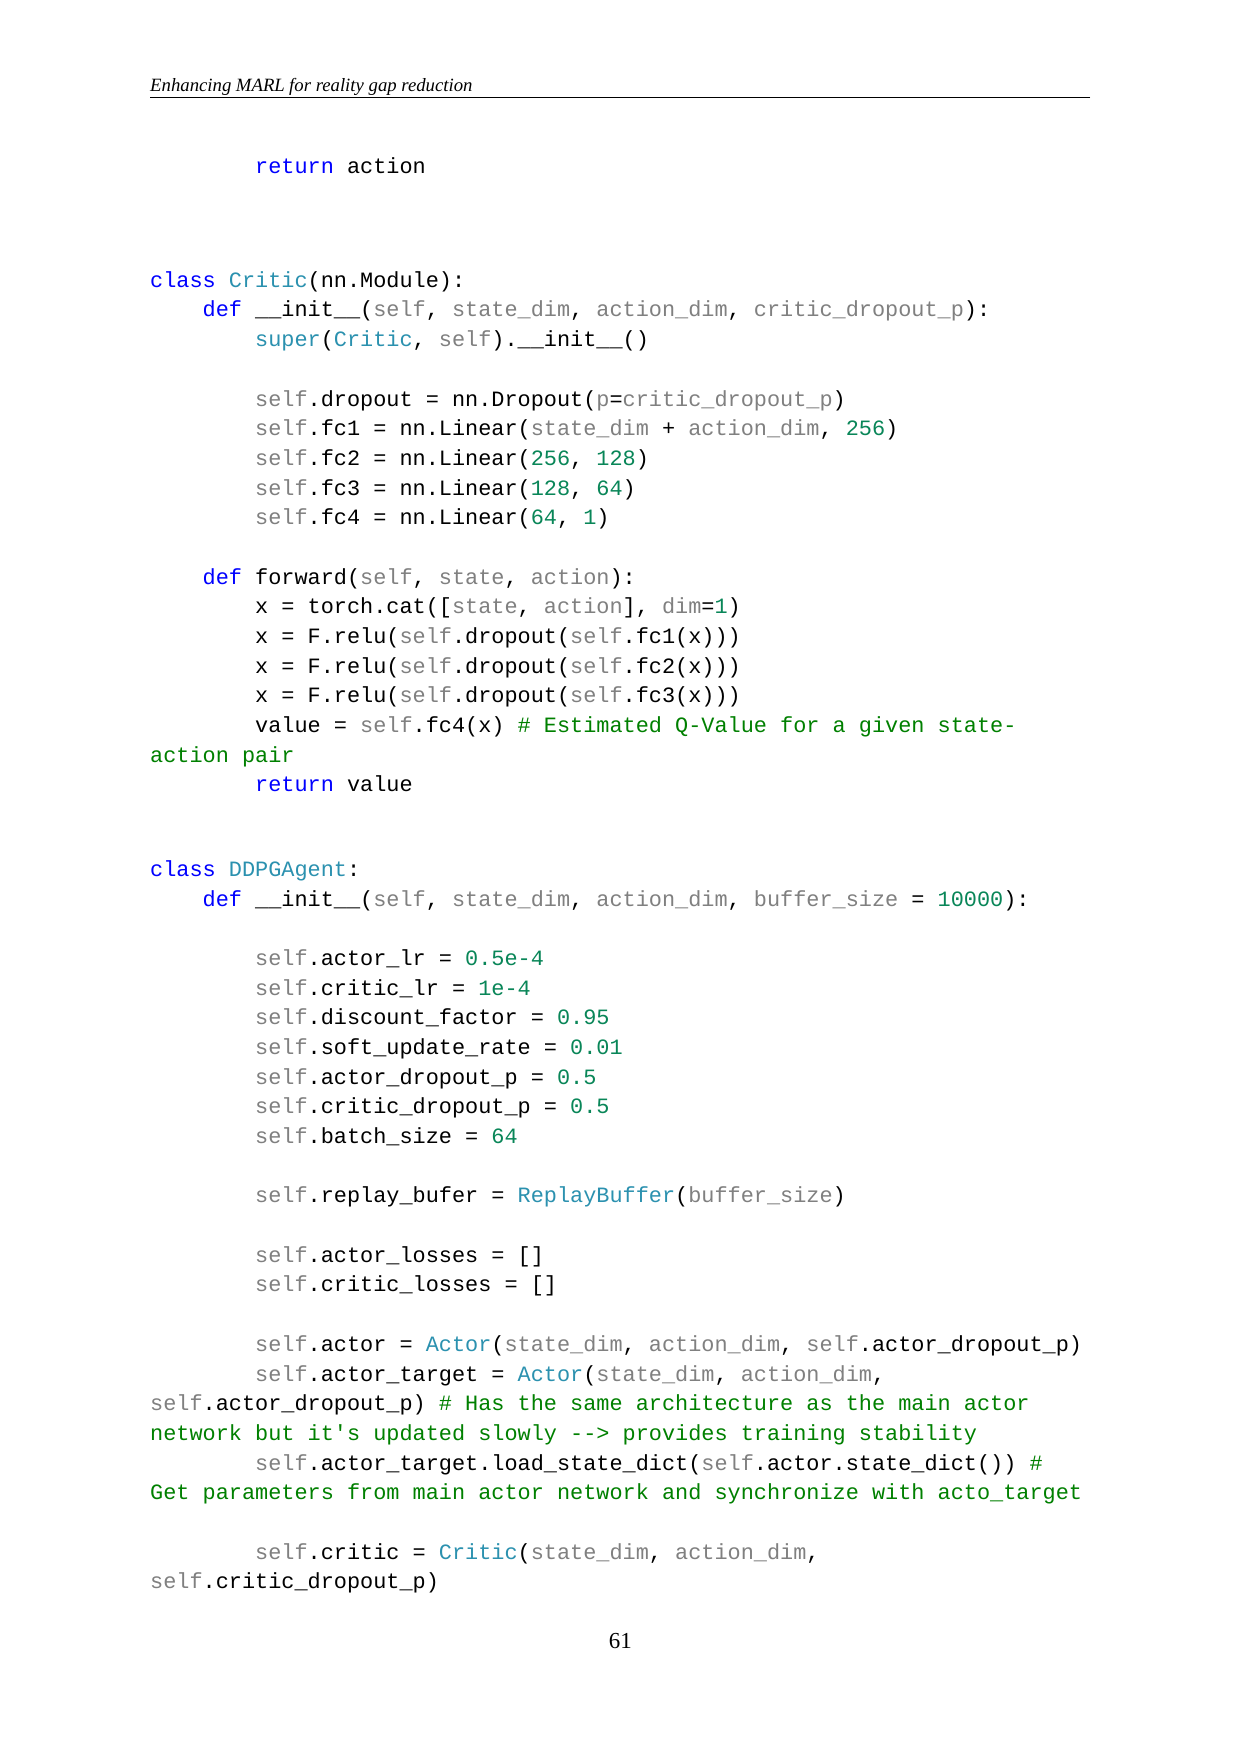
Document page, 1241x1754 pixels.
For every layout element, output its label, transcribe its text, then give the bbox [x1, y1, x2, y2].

text class DDPGAgent: [150, 853, 1090, 883]
text self.dropout = nn.Dropout(p=critic_dropout_p) [150, 383, 1090, 412]
text self.actor_target.load_state_dict(self.actor.state_dict()) # Get parameters from main actor network and synchronize with acto_target [150, 1447, 1090, 1506]
text self.soft_update_rate = 0.01 [150, 1031, 1090, 1061]
text self.fc3 = nn.Linear(128, 64) [150, 472, 1090, 502]
text x = F.relu(self.dropout(self.fc3(x))) [150, 680, 1090, 709]
text return value [150, 769, 1090, 798]
text x = F.relu(self.dropout(self.fc1(x))) [150, 620, 1090, 650]
text self.critic_dropout_p = 0.5 [150, 1091, 1090, 1120]
text self.fc4 = nn.Linear(64, 1) [150, 502, 1090, 531]
text self.actor_dropout_p = 0.5 [150, 1061, 1090, 1091]
text self.fc1 = nn.Linear(state_dim + action_dim, 256) [150, 412, 1090, 442]
text self.fc2 = nn.Linear(256, 128) [150, 442, 1090, 472]
text super(Critic, self).__init__() [150, 323, 1090, 353]
text x = torch.cat([state, action], dim=1) [150, 591, 1090, 620]
text self.discount_factor = 0.95 [150, 1002, 1090, 1031]
text self.critic_losses = [] [150, 1269, 1090, 1298]
text self.actor_target = Actor(state_dim, action_dim, self.actor_dropout_p) # Has the same architecture as the main actor network but it's updated slowly --> provides training stability [150, 1358, 1090, 1447]
text return action [150, 150, 1090, 180]
text def __init__(self, state_dim, action_dim, critic_dropout_p): [150, 294, 1090, 323]
text self.replay_bufer = ReplayBuffer(buffer_size) [150, 1180, 1090, 1209]
text self.critic_lr = 1e-4 [150, 972, 1090, 1002]
text self.actor_lr = 0.5e-4 [150, 942, 1090, 972]
text self.critic = Critic(state_dim, action_dim, self.critic_dropout_p) [150, 1536, 1090, 1595]
text self.actor = Actor(state_dim, action_dim, self.actor_dropout_p) [150, 1328, 1090, 1358]
text value = self.fc4(x) # Estimated Q-Value for a given state-action pair [150, 709, 1090, 769]
text self.actor_losses = [] [150, 1239, 1090, 1269]
text def __init__(self, state_dim, action_dim, buffer_size = 10000): [150, 883, 1090, 912]
text def forward(self, state, action): [150, 561, 1090, 591]
text class Critic(nn.Module): [150, 264, 1090, 294]
text x = F.relu(self.dropout(self.fc2(x))) [150, 650, 1090, 680]
text self.batch_size = 64 [150, 1120, 1090, 1150]
